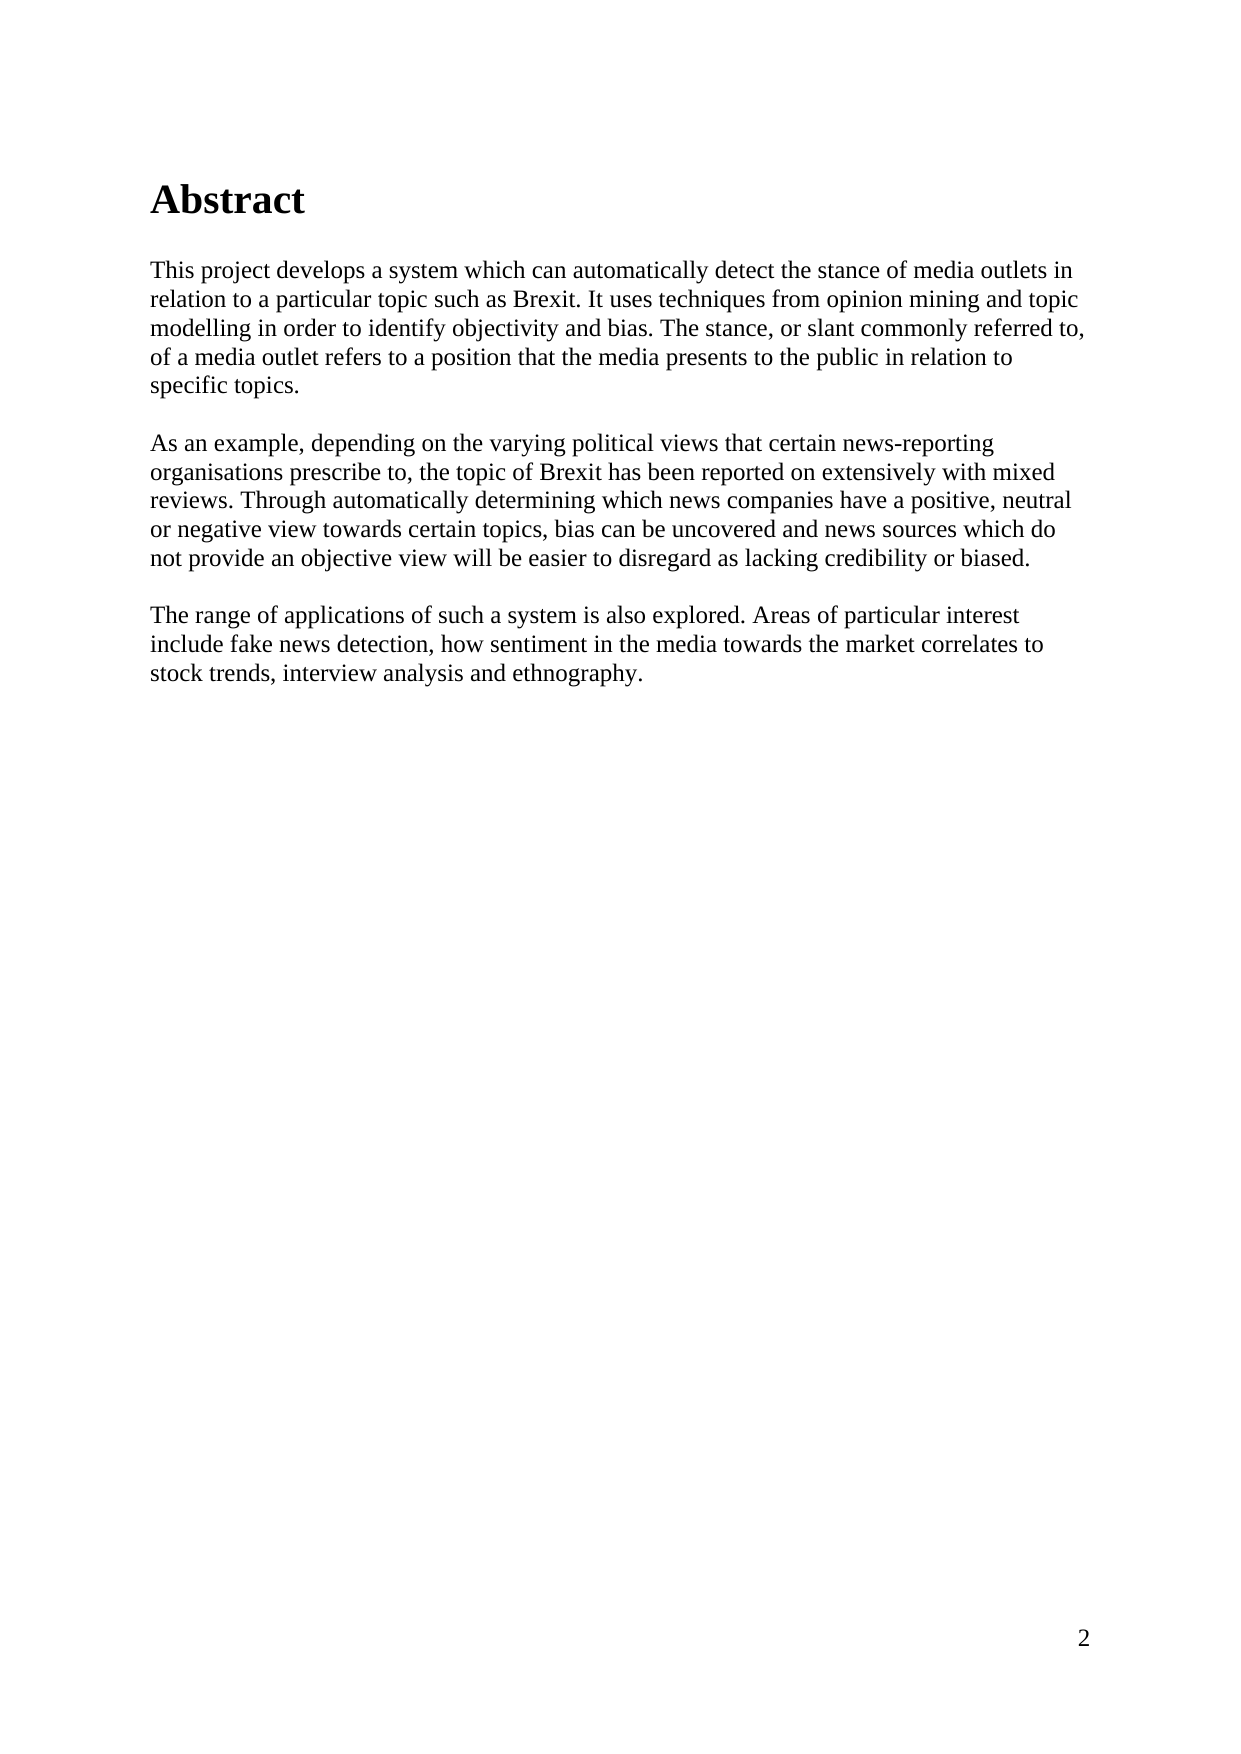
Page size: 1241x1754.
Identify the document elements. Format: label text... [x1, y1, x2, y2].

subtitle Abstract [150, 175, 1090, 223]
text As an example, depending on the varying political views that certain news-reporting organisations prescribe to, the topic of Brexit has been reported on extensively with mixed reviews. Through automatically determining which news companies have a positive, neutral or negative view towards certain topics, bias can be uncovered and news sources which do not provide an objective view will be easier to disregard as lacking credibility or biased. [150, 428, 1090, 572]
text The range of applications of such a system is also explored. Areas of particular interest include fake news detection, how sentiment in the media towards the market correlates to stock trends, interview analysis and ethnography. [150, 600, 1090, 687]
text This project develops a system which can automatically detect the stance of media outlets in relation to a particular topic such as Brexit. It uses techniques from opinion mining and topic modelling in order to identify objectivity and bias. The stance, or slant commonly referred to, of a media outlet refers to a position that the media presents to the public in relation to specific topics. [150, 255, 1090, 399]
